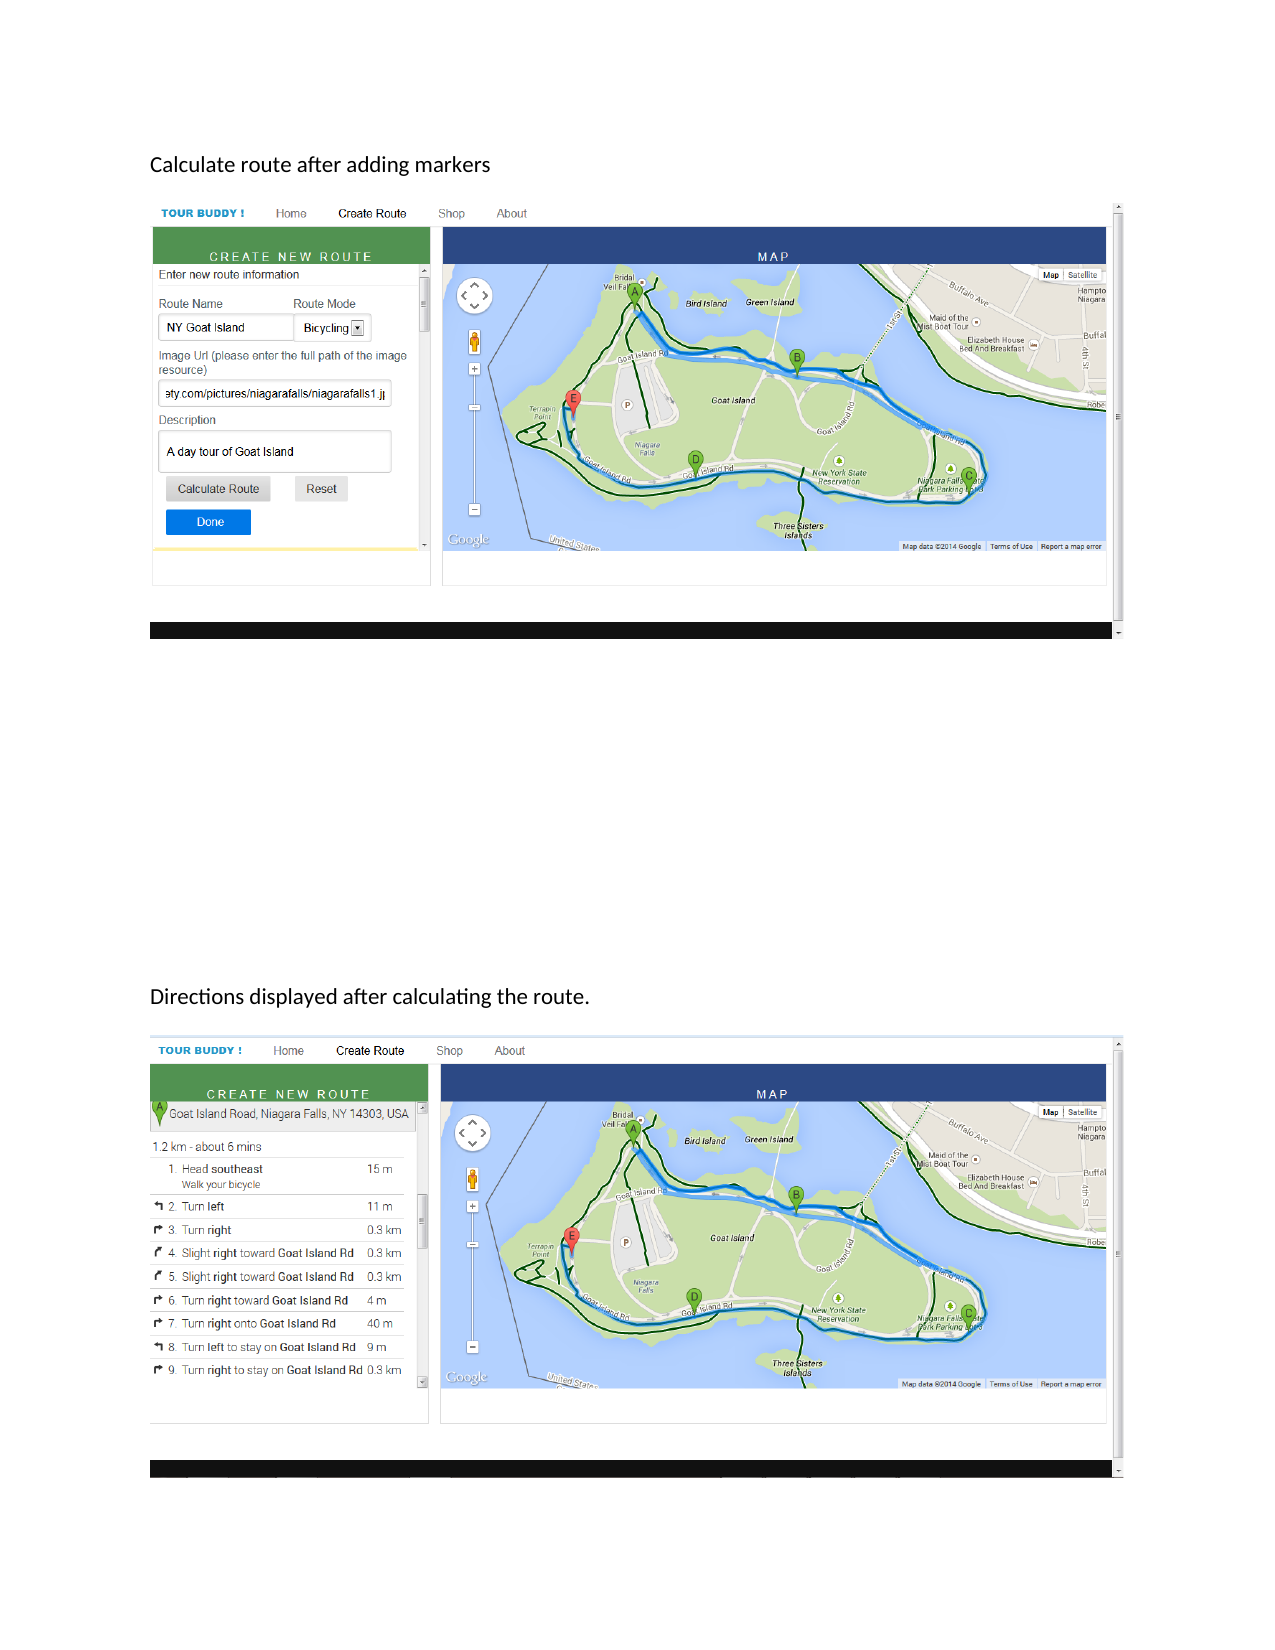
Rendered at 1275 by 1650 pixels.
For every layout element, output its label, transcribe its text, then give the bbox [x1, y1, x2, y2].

picture [150, 1035, 1124, 1478]
picture [150, 203, 1124, 639]
text Directions displayed after calculating the route. [150, 982, 1125, 1010]
text Calculate route after adding markers [150, 150, 1125, 178]
